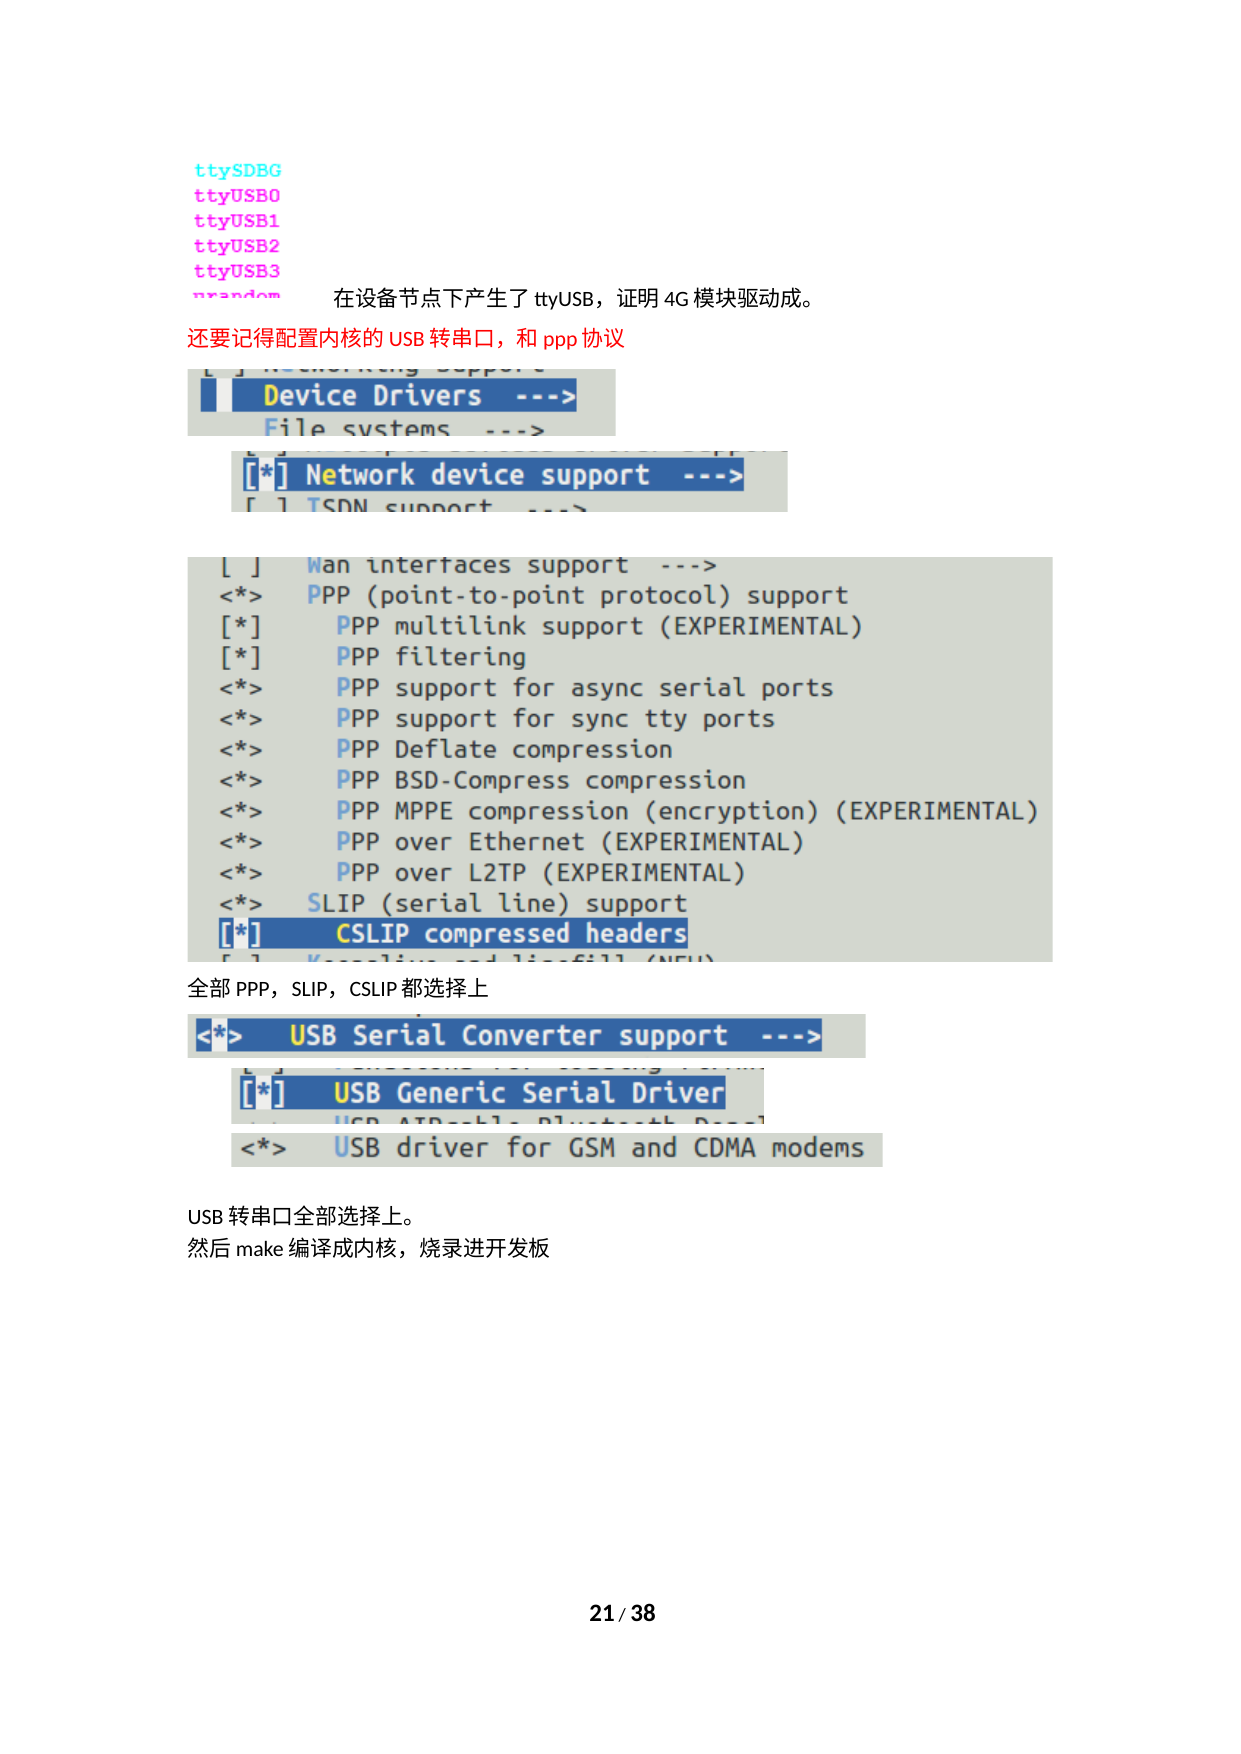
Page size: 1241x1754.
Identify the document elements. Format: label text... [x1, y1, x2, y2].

text 然后make编译成内核，烧录进开发板 [187, 1231, 1053, 1263]
text 在设备节点下产生了ttyUSB，证明4G模块驱动成。 [187, 158, 1053, 321]
picture [187, 557, 1053, 962]
picture [187, 369, 616, 436]
picture [231, 451, 788, 512]
text 还要记得配置内核的USB转串口，和ppp协议 [187, 321, 1053, 353]
picture [231, 1068, 764, 1124]
text USB转串口全部选择上。 [187, 1198, 1053, 1231]
picture [187, 158, 333, 298]
picture [187, 1014, 866, 1058]
picture [231, 1133, 883, 1167]
text 全部PPP，SLIP，CSLIP都选择上 [187, 971, 1053, 1003]
